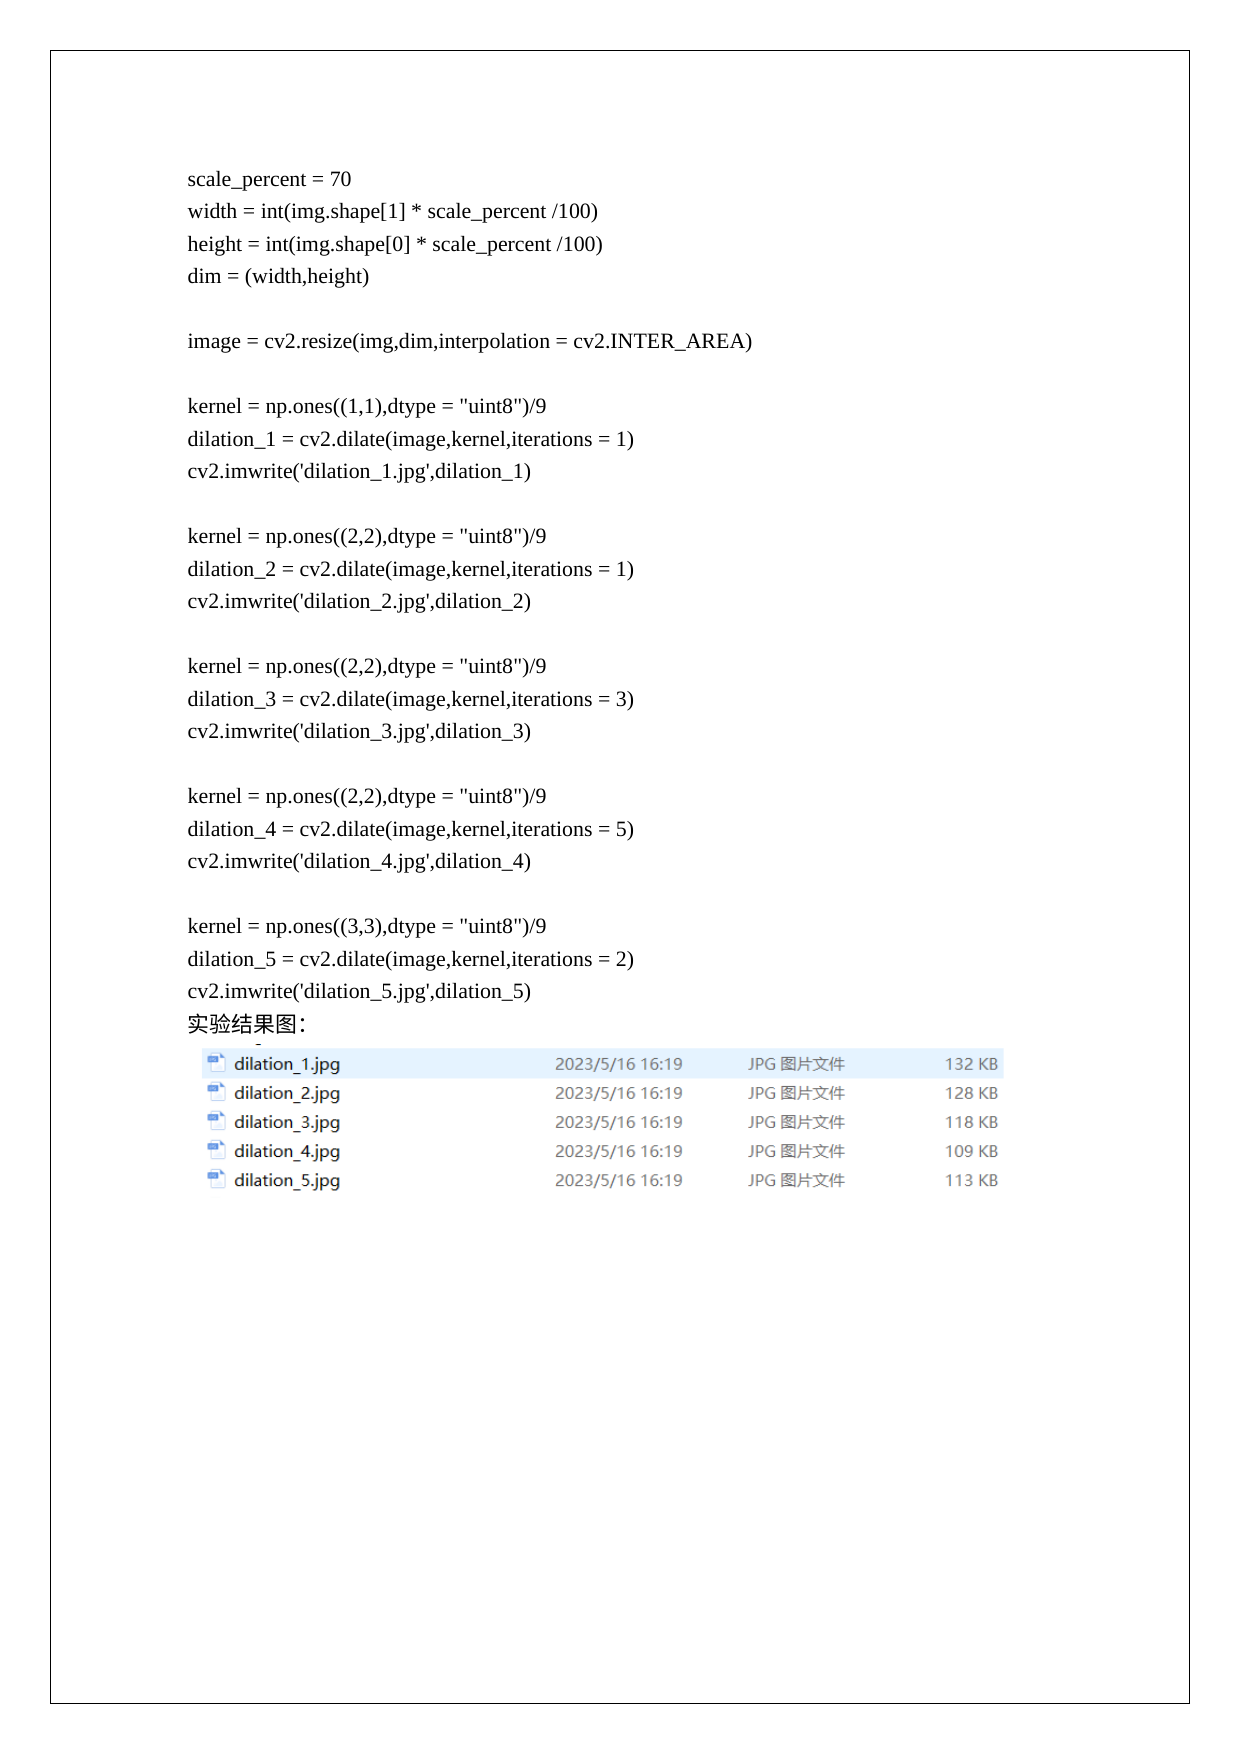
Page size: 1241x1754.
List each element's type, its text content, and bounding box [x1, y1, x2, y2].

text dilation_2 = cv2.dilate(image,kernel,iterations = 1) [187, 552, 1053, 584]
text 实验结果图： [187, 1007, 1053, 1039]
text dilation_5 = cv2.dilate(image,kernel,iterations = 2) [187, 942, 1053, 974]
text kernel = np.ones((2,2),dtype = "uint8")/9 [187, 519, 1053, 552]
text kernel = np.ones((2,2),dtype = "uint8")/9 [187, 649, 1053, 682]
picture [187, 1044, 1053, 1198]
text cv2.imwrite('dilation_3.jpg',dilation_3) [187, 714, 1053, 747]
text dim = (width,height) [187, 259, 1053, 292]
text scale_percent = 70 [187, 162, 1053, 194]
text kernel = np.ones((3,3),dtype = "uint8")/9 [187, 909, 1053, 942]
text kernel = np.ones((2,2),dtype = "uint8")/9 [187, 779, 1053, 812]
text height = int(img.shape[0] * scale_percent /100) [187, 227, 1053, 259]
text dilation_3 = cv2.dilate(image,kernel,iterations = 3) [187, 682, 1053, 714]
text cv2.imwrite('dilation_4.jpg',dilation_4) [187, 844, 1053, 877]
text cv2.imwrite('dilation_2.jpg',dilation_2) [187, 584, 1053, 617]
text image = cv2.resize(img,dim,interpolation = cv2.INTER_AREA) [187, 324, 1053, 357]
text dilation_1 = cv2.dilate(image,kernel,iterations = 1) [187, 422, 1053, 454]
text cv2.imwrite('dilation_1.jpg',dilation_1) [187, 454, 1053, 487]
text dilation_4 = cv2.dilate(image,kernel,iterations = 5) [187, 812, 1053, 844]
text width = int(img.shape[1] * scale_percent /100) [187, 194, 1053, 227]
text cv2.imwrite('dilation_5.jpg',dilation_5) [187, 974, 1053, 1007]
text kernel = np.ones((1,1),dtype = "uint8")/9 [187, 389, 1053, 422]
